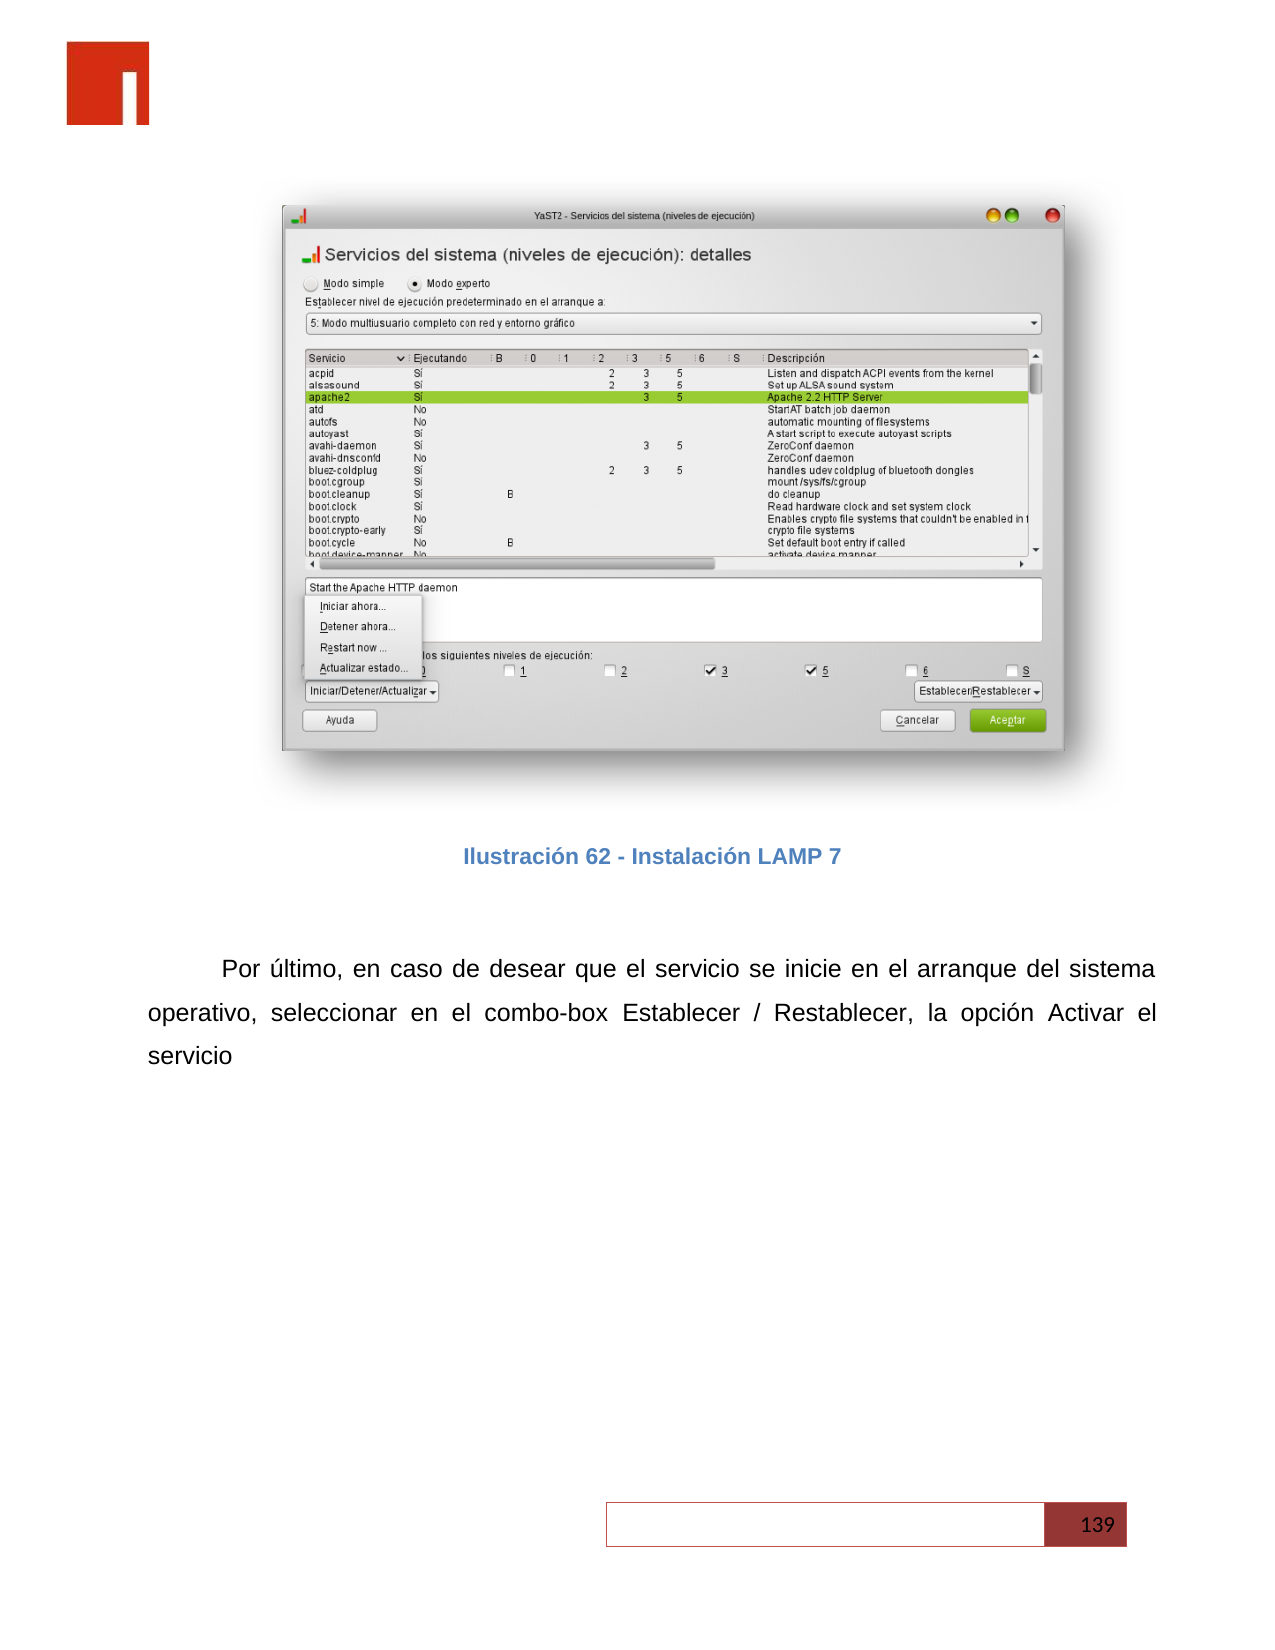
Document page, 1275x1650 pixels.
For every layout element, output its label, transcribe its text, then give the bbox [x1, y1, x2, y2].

picture [282, 205, 1065, 751]
text Ilustración 62 - Instalación LAMP 7 [148, 843, 1157, 870]
text Por último, en caso de desear que el servicio se inicie en el arranque del sistema operativo, seleccionar en el combo-box Establecer / Restablecer, la opción Activar el servicio [148, 954, 1157, 1069]
picture [66, 41, 150, 125]
